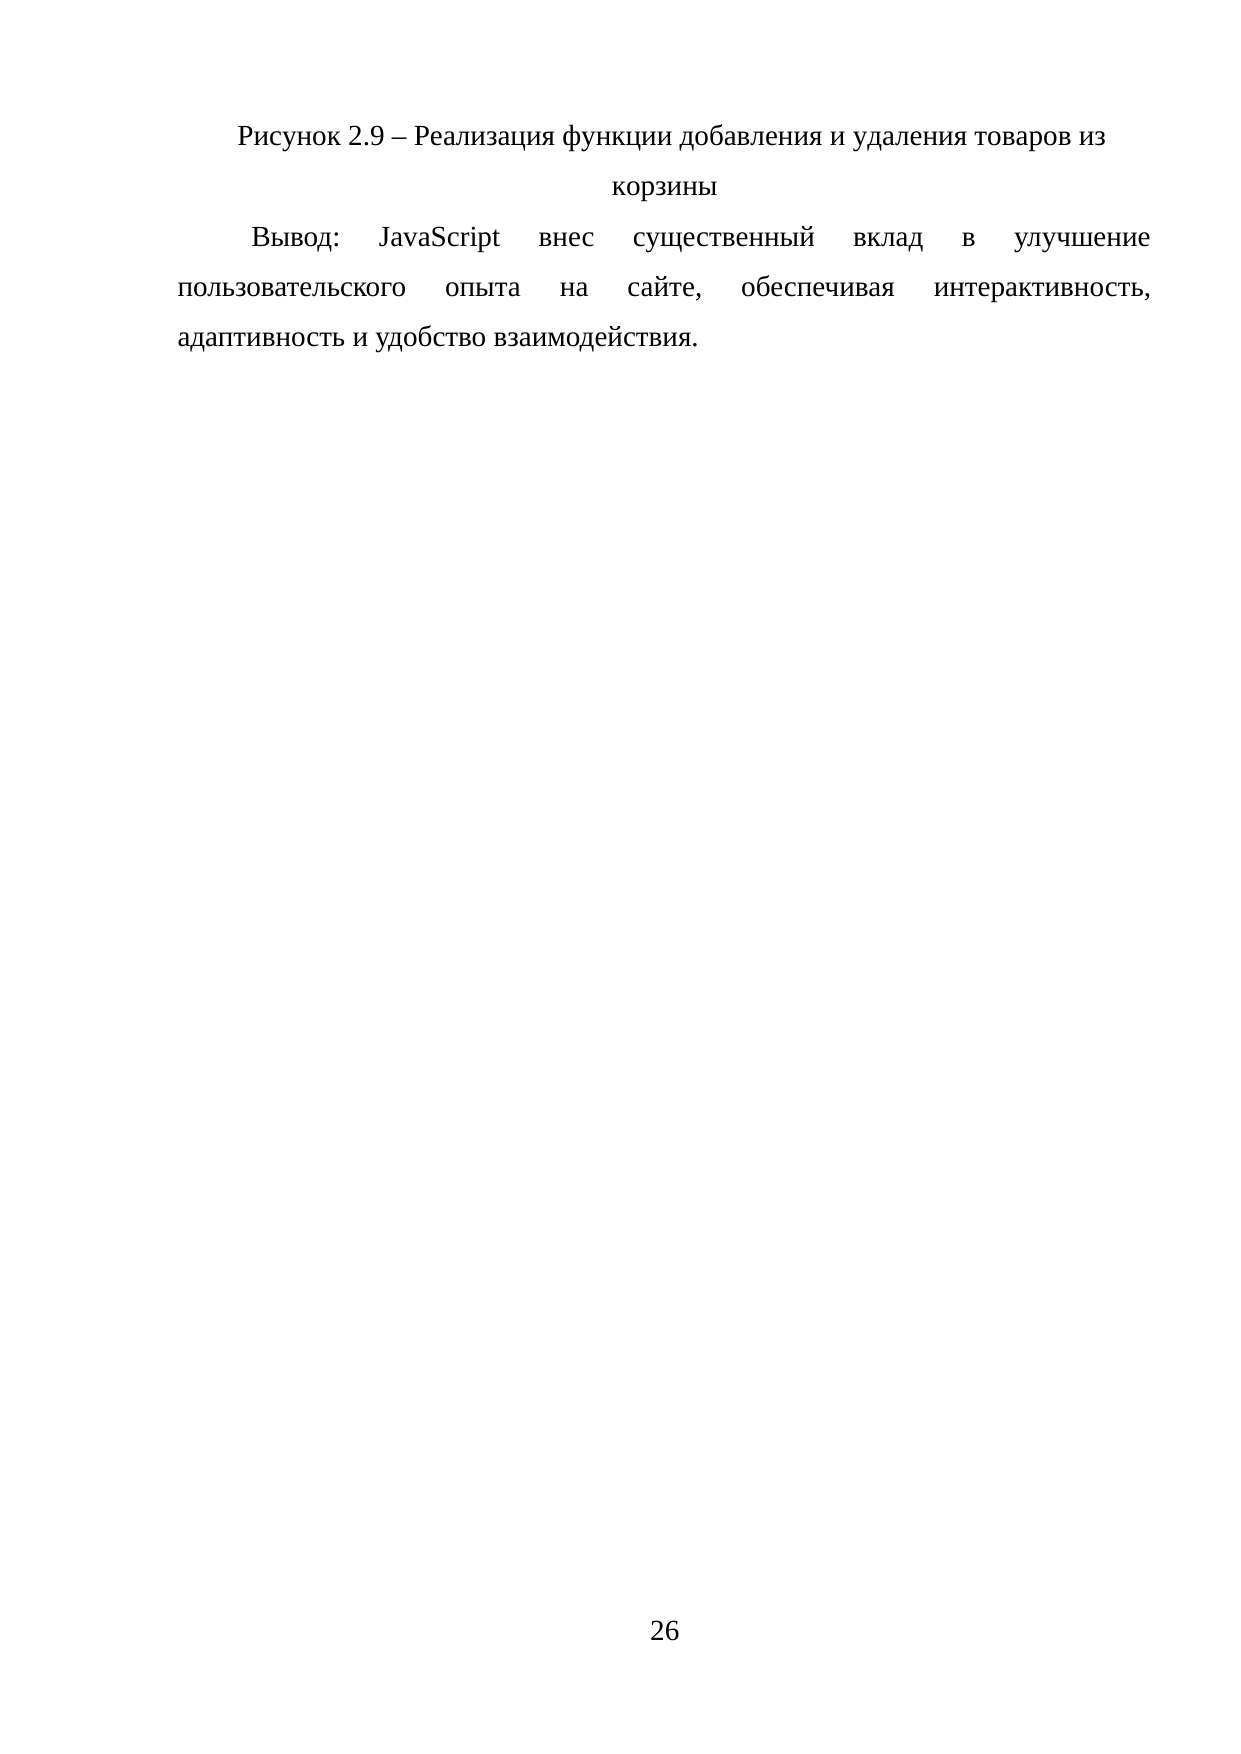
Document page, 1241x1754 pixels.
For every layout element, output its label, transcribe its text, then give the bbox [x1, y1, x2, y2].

text Рисунок 2.9 – Реализация функции добавления и удаления товаров из корзины [177, 118, 1152, 202]
text Вывод: JavaScript внес существенный вклад в улучшение пользовательского опыта на сайте, обеспечивая интерактивность, адаптивность и удобство взаимодействия. [177, 219, 1152, 353]
